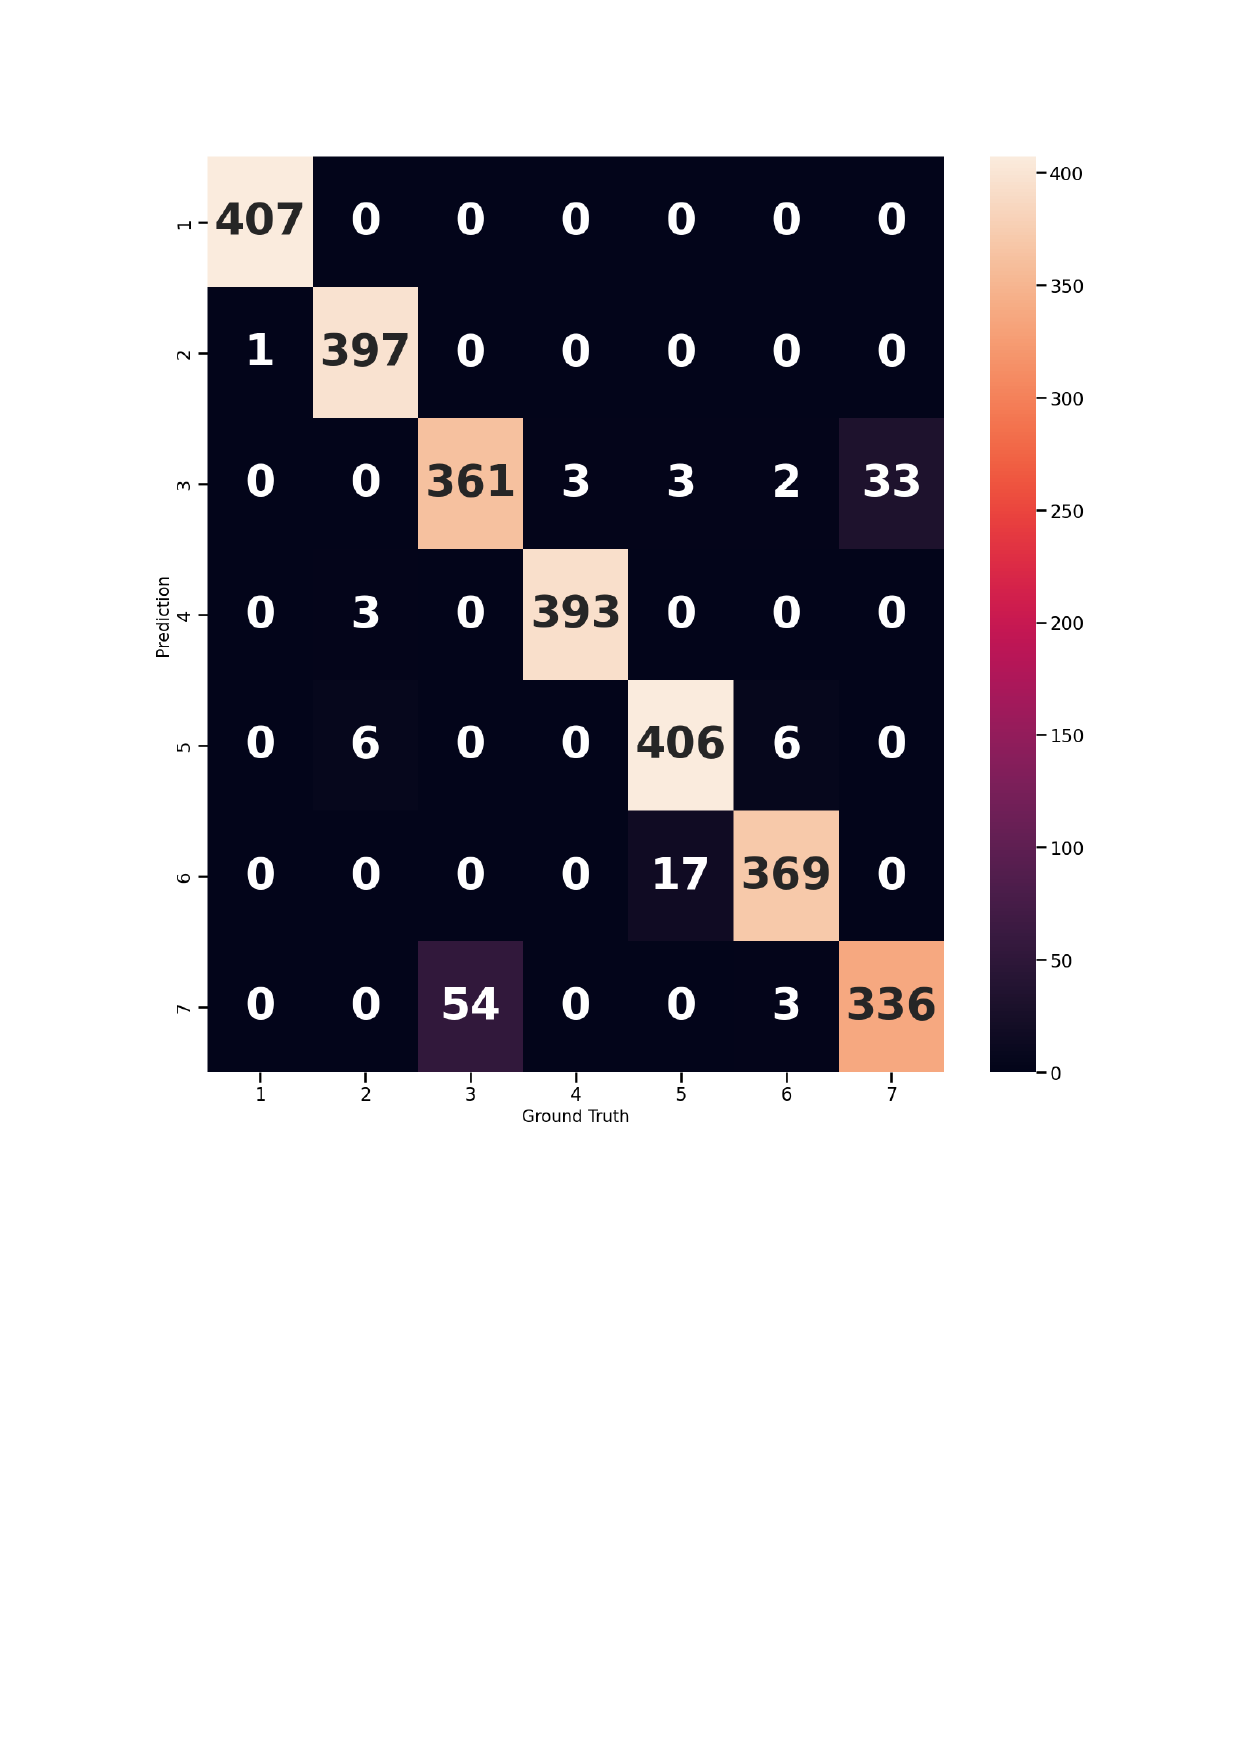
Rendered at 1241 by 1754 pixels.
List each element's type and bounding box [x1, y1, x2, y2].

picture [147, 150, 1091, 1132]
